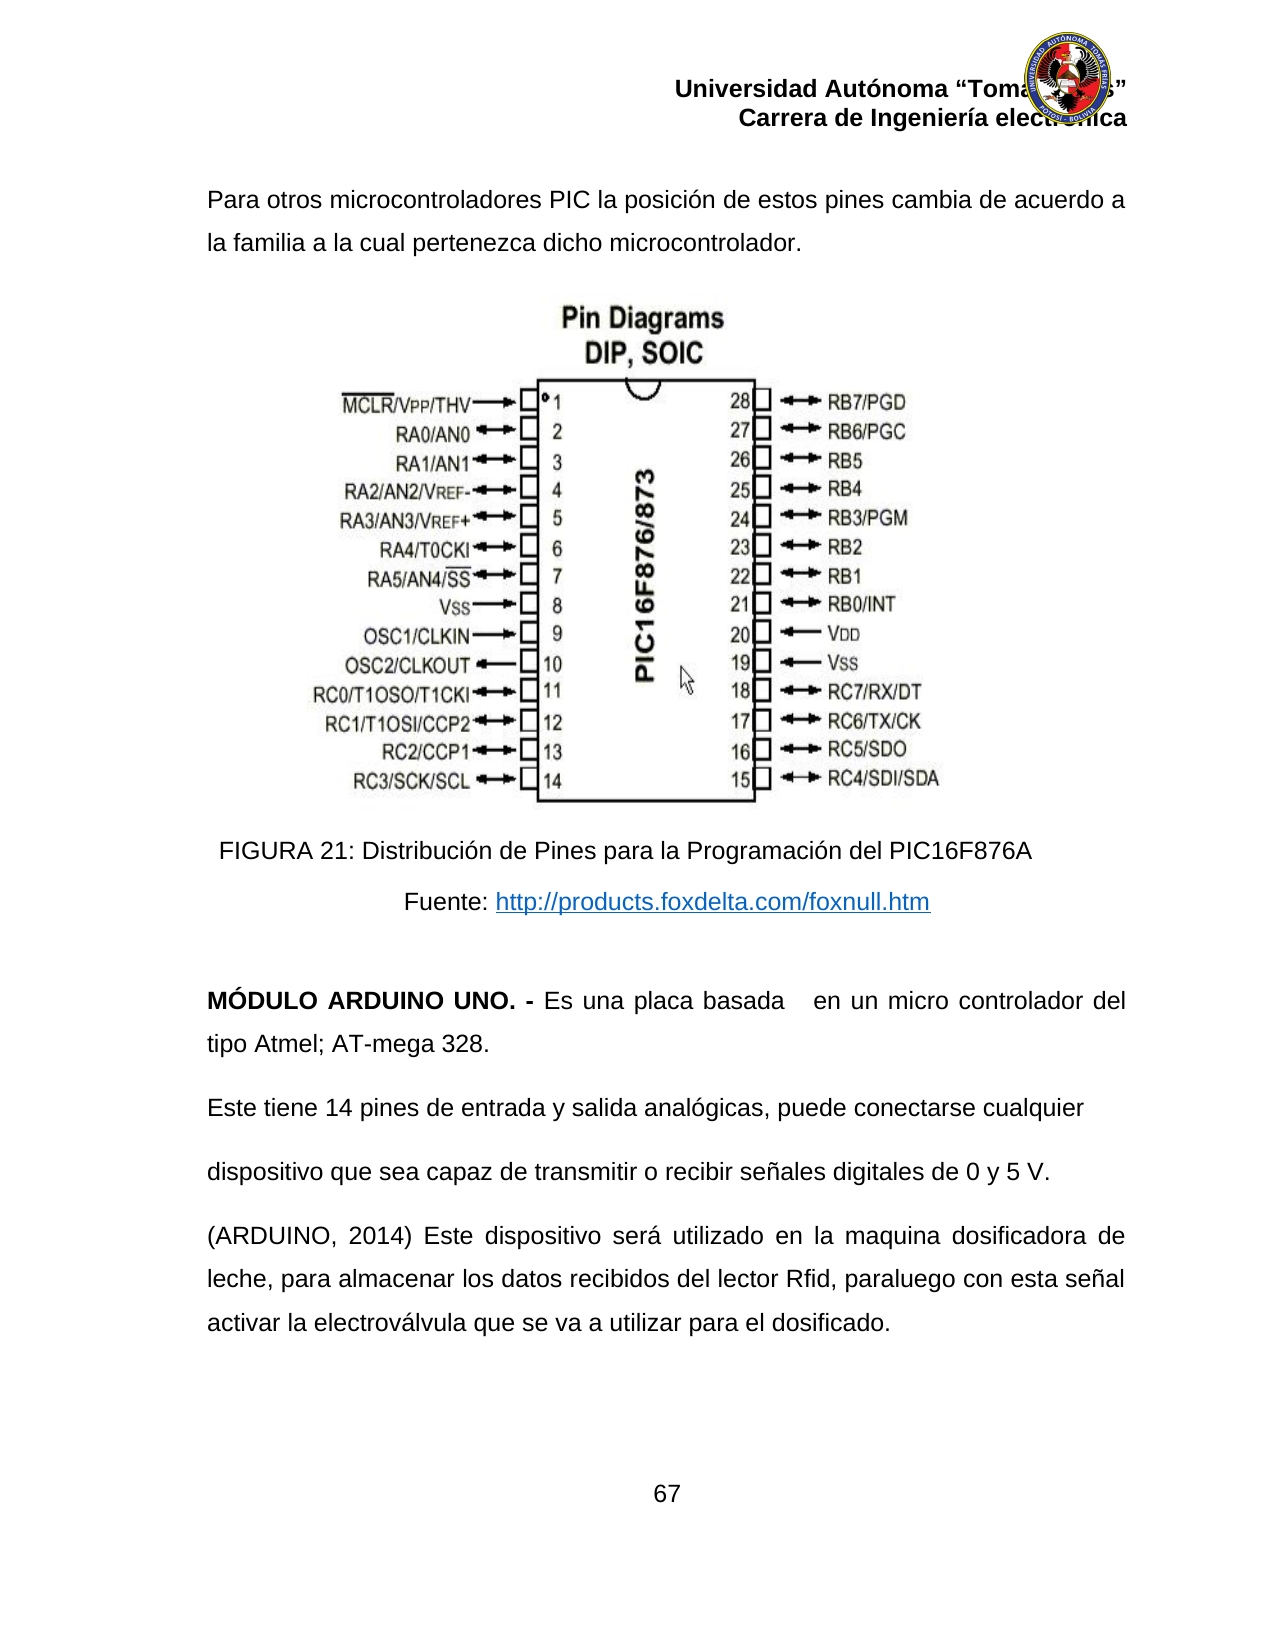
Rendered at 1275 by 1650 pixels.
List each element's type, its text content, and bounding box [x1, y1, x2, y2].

picture [297, 293, 978, 810]
text dispositivo que sea capaz de transmitir o recibir señales digitales de 0 y 5 V. [207, 1157, 1127, 1186]
text Para otros microcontroladores PIC la posición de estos pines cambia de acuerdo a la familia a la cual pertenezca dicho microcontrolador. [207, 185, 1127, 257]
picture [1024, 32, 1111, 124]
text Este tiene 14 pines de entrada y salida analógicas, puede conectarse cualquier [207, 1093, 1127, 1122]
text Fuente: http://products.foxdelta.com/foxnull.htm [207, 837, 1127, 916]
text MÓDULO ARDUINO UNO. - Es una placa basada en un micro controlador del tipo Atmel; AT-mega 328. [207, 986, 1127, 1058]
text (ARDUINO, 2014) Este dispositivo será utilizado en la maquina dosificadora de leche, para almacenar los datos recibidos del lector Rfid, paraluego con esta señal activar la electroválvula que se va a utilizar para el dosificado. [207, 1221, 1127, 1336]
